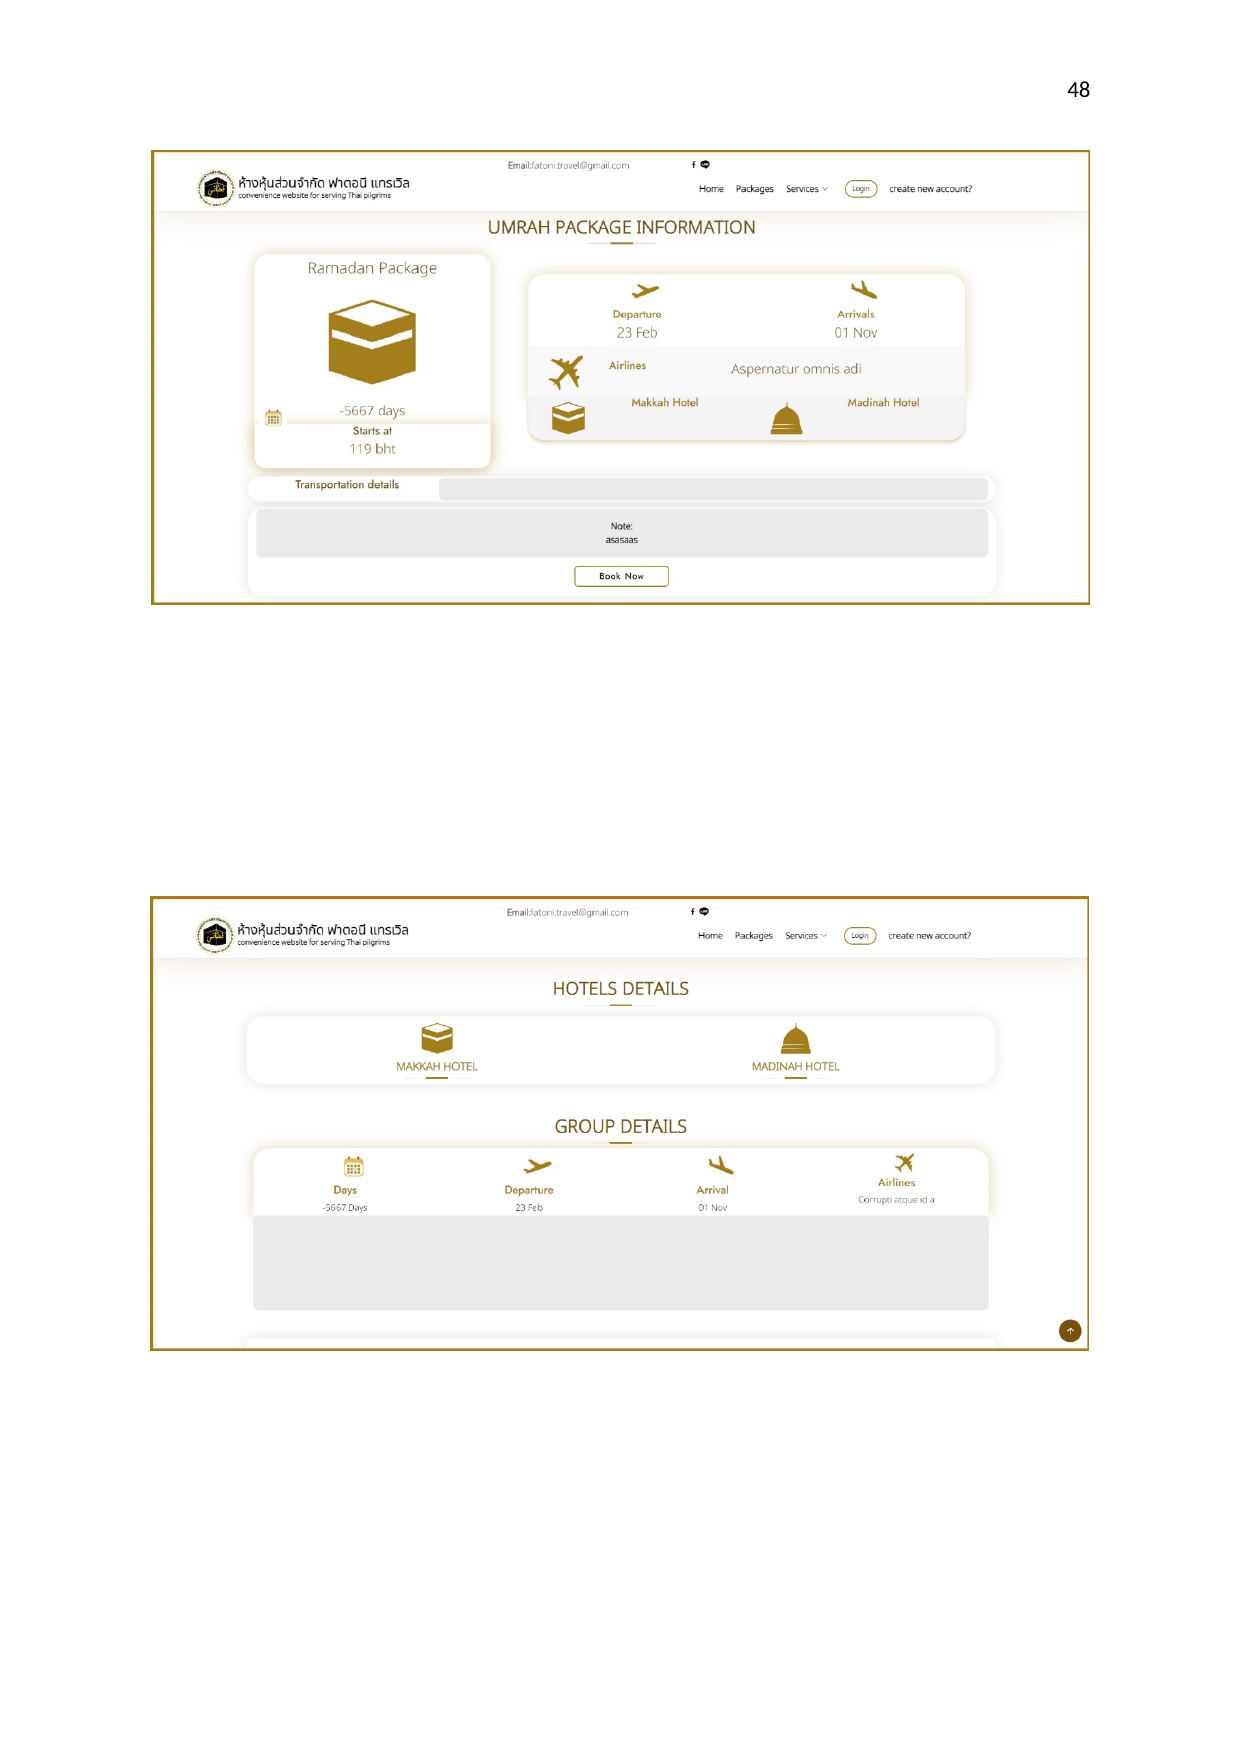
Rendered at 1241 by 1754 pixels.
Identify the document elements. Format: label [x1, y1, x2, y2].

picture [151, 150, 1091, 605]
picture [150, 896, 1089, 1351]
